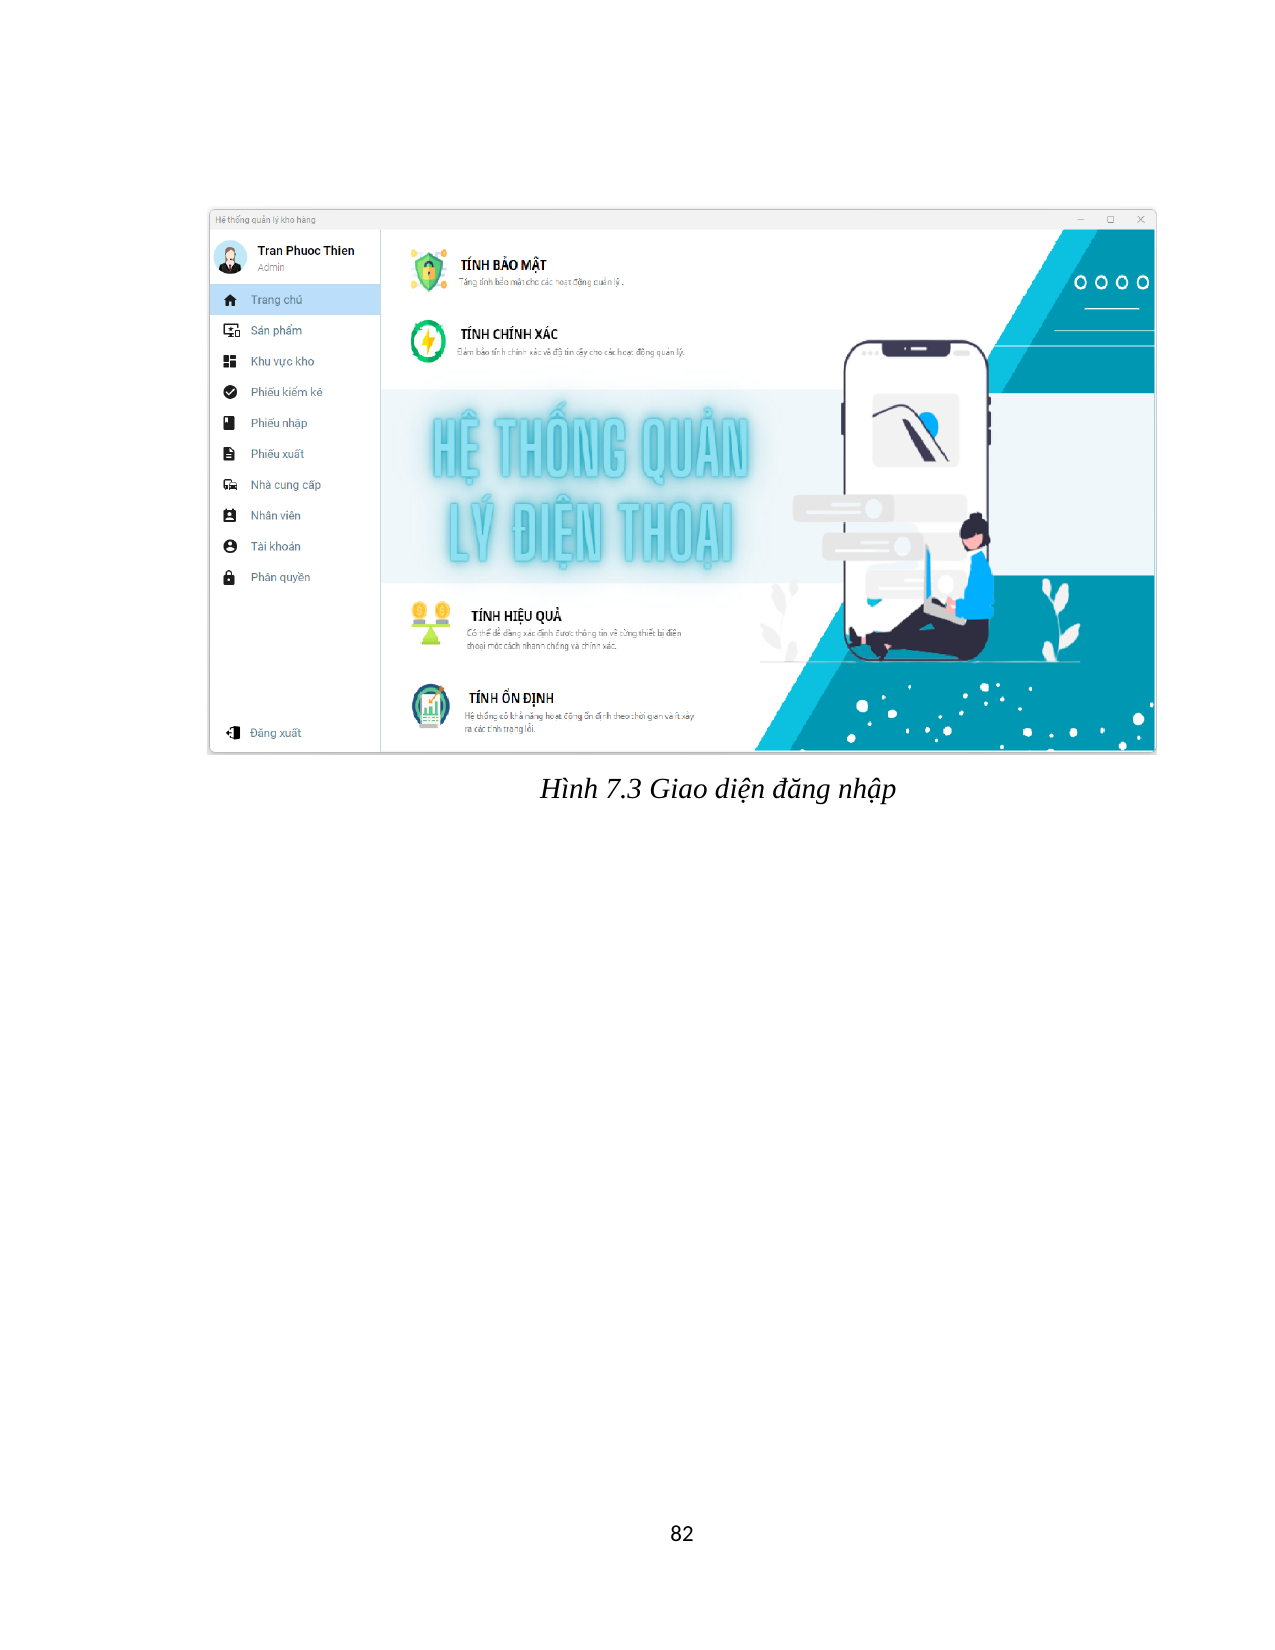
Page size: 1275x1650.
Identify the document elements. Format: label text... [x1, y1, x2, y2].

picture [206, 206, 1157, 755]
text Hình 7.3 Giao diện đăng nhập [207, 755, 1157, 805]
